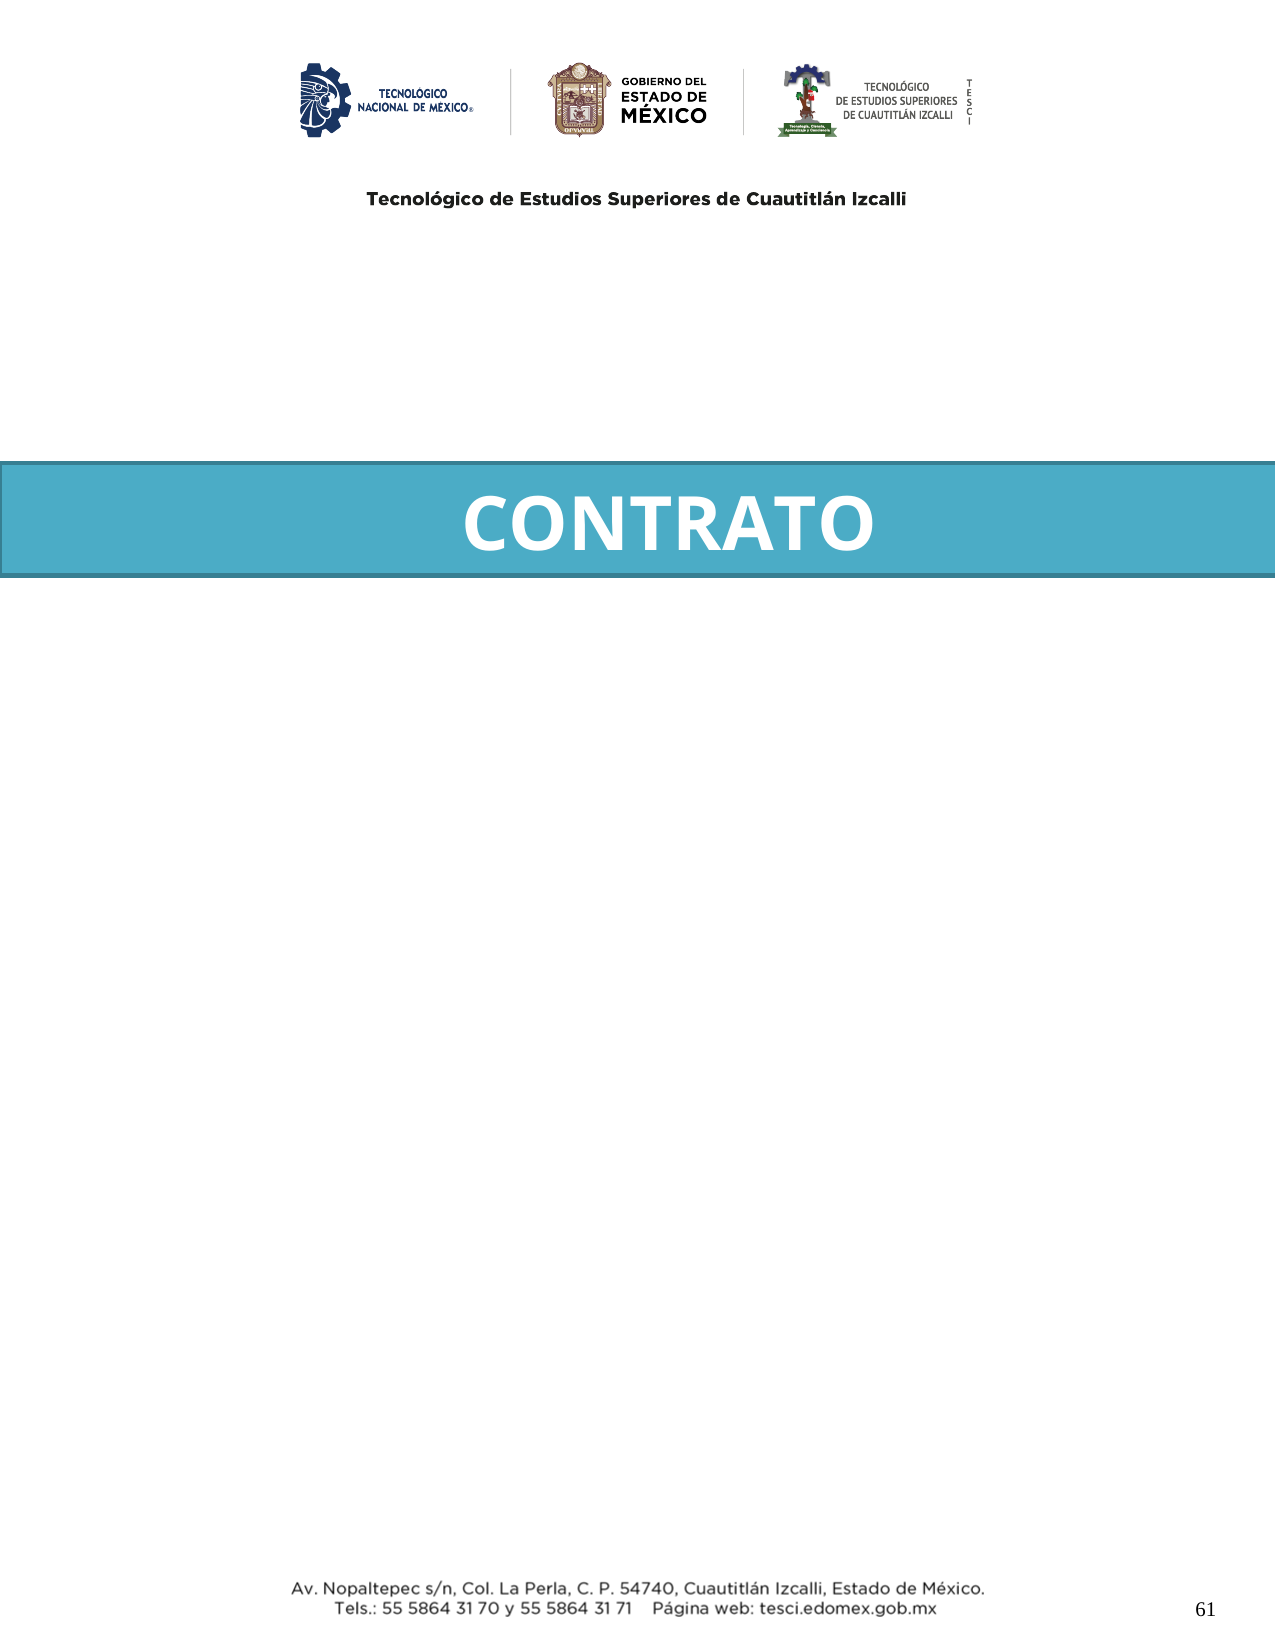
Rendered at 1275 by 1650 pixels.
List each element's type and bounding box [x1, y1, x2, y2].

picture [0, 1522, 1268, 1650]
picture [0, 29, 1275, 236]
